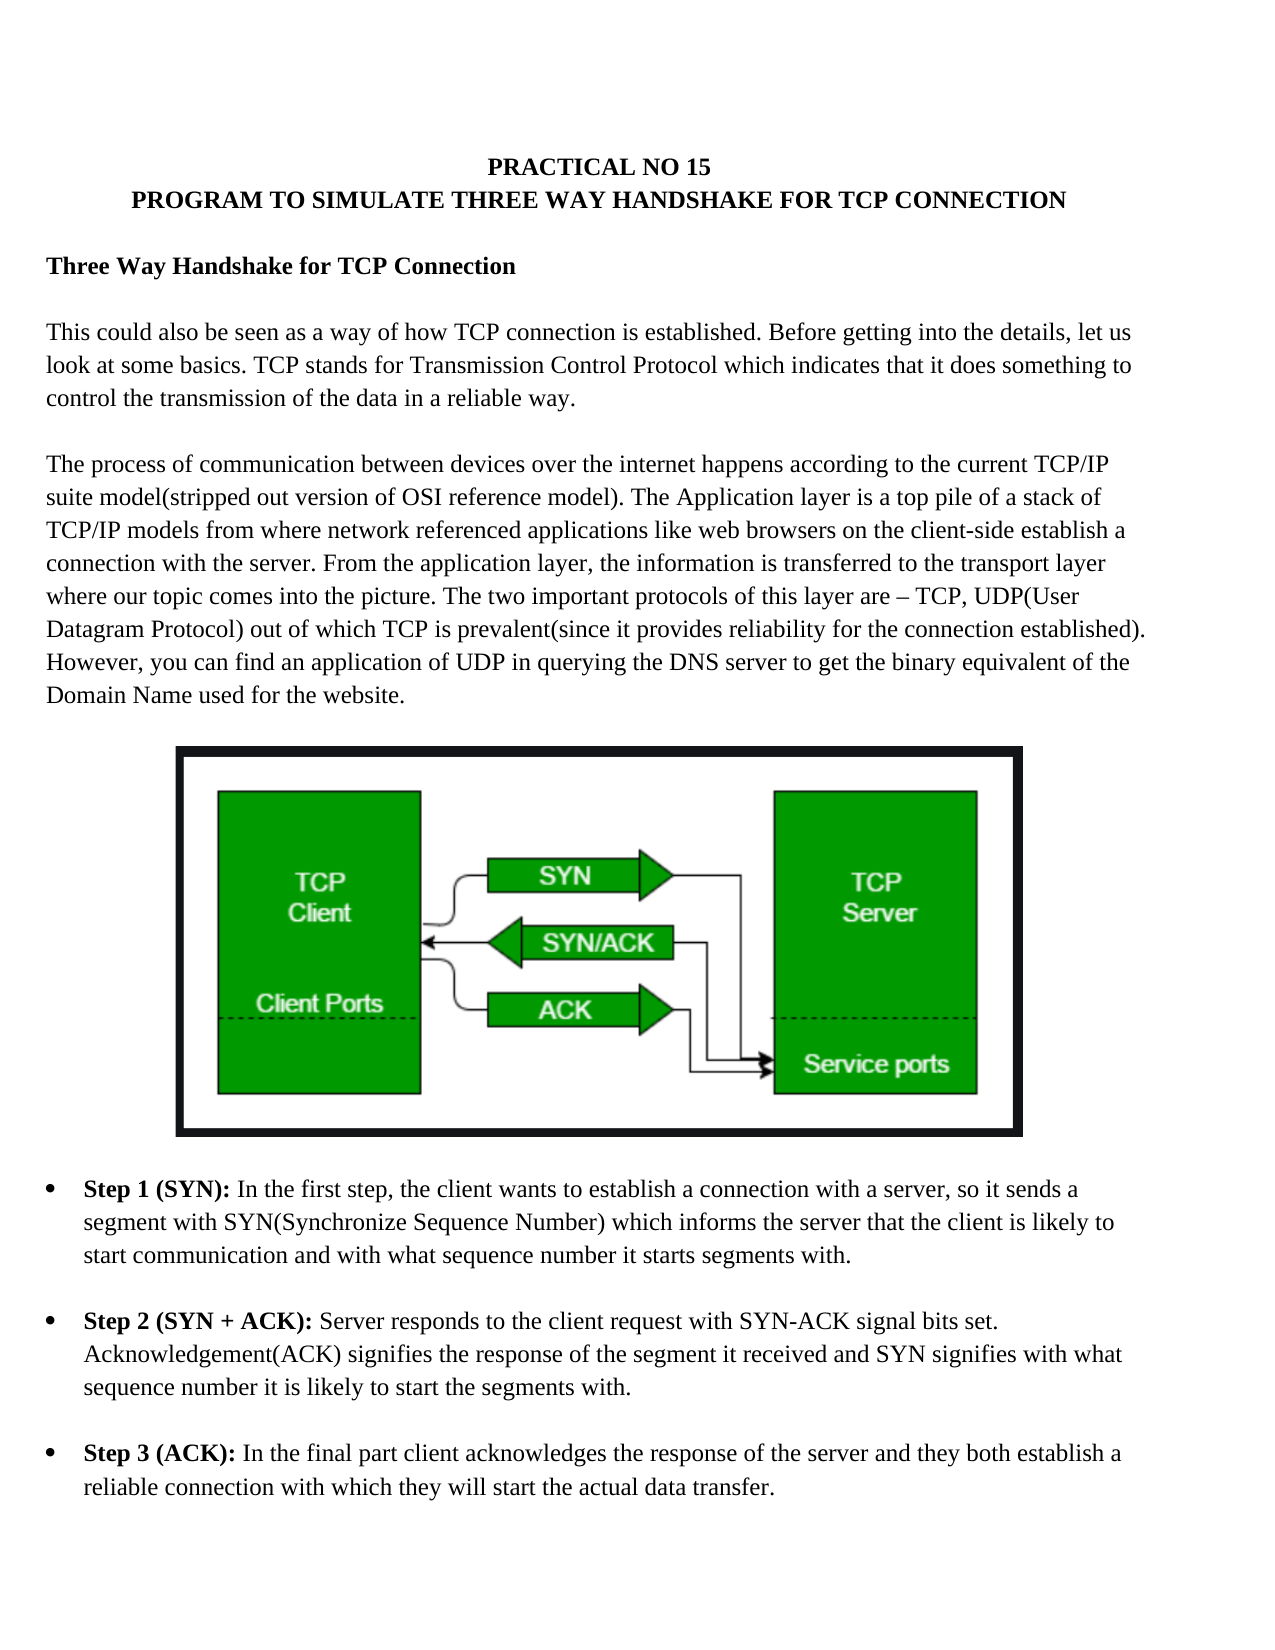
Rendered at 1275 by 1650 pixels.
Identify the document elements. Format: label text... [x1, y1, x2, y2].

text Three Way Handshake for TCP Connection [46, 251, 1153, 280]
picture [175, 746, 1023, 1137]
text PRACTICAL NO 15 [46, 152, 1153, 181]
text This could also be seen as a way of how TCP connection is established. Before getting into the details, let us look at some basics. TCP stands for Transmission Control Protocol which indicates that it does something to control the transmission of the data in a reliable way. [46, 317, 1153, 412]
text The process of communication between devices over the internet happens according to the current TCP/IP suite model(stripped out version of OSI reference model). The Application layer is a top pile of a stack of TCP/IP models from where network referenced applications like web browsers on the client-side establish a connection with the server. From the application layer, the information is transferred to the transport layer where our topic comes into the picture. The two important protocols of this layer are – TCP, UDP(User Datagram Protocol) out of which TCP is prevalent(since it provides reliability for the connection established). However, you can find an application of UDP in querying the DNS server to get the binary equivalent of the Domain Name used for the website. [46, 449, 1153, 709]
list Step 2 (SYN + ACK): Server responds to the client request with SYN-ACK signal bits set. Acknowledgement(ACK) signifies the response of the segment it received and SYN signifies with what sequence number it is likely to start the segments with. [46, 1306, 1153, 1401]
list Step 1 (SYN): In the first step, the client wants to establish a connection with a server, so it sends a segment with SYN(Synchronize Sequence Number) which informs the server that the client is likely to start communication and with what sequence number it starts segments with. [46, 1174, 1153, 1269]
text PROGRAM TO SIMULATE THREE WAY HANDSHAKE FOR TCP CONNECTION [46, 185, 1153, 214]
list Step 3 (ACK): In the final part client acknowledges the response of the server and they both establish a reliable connection with which they will start the actual data transfer. [46, 1438, 1153, 1500]
